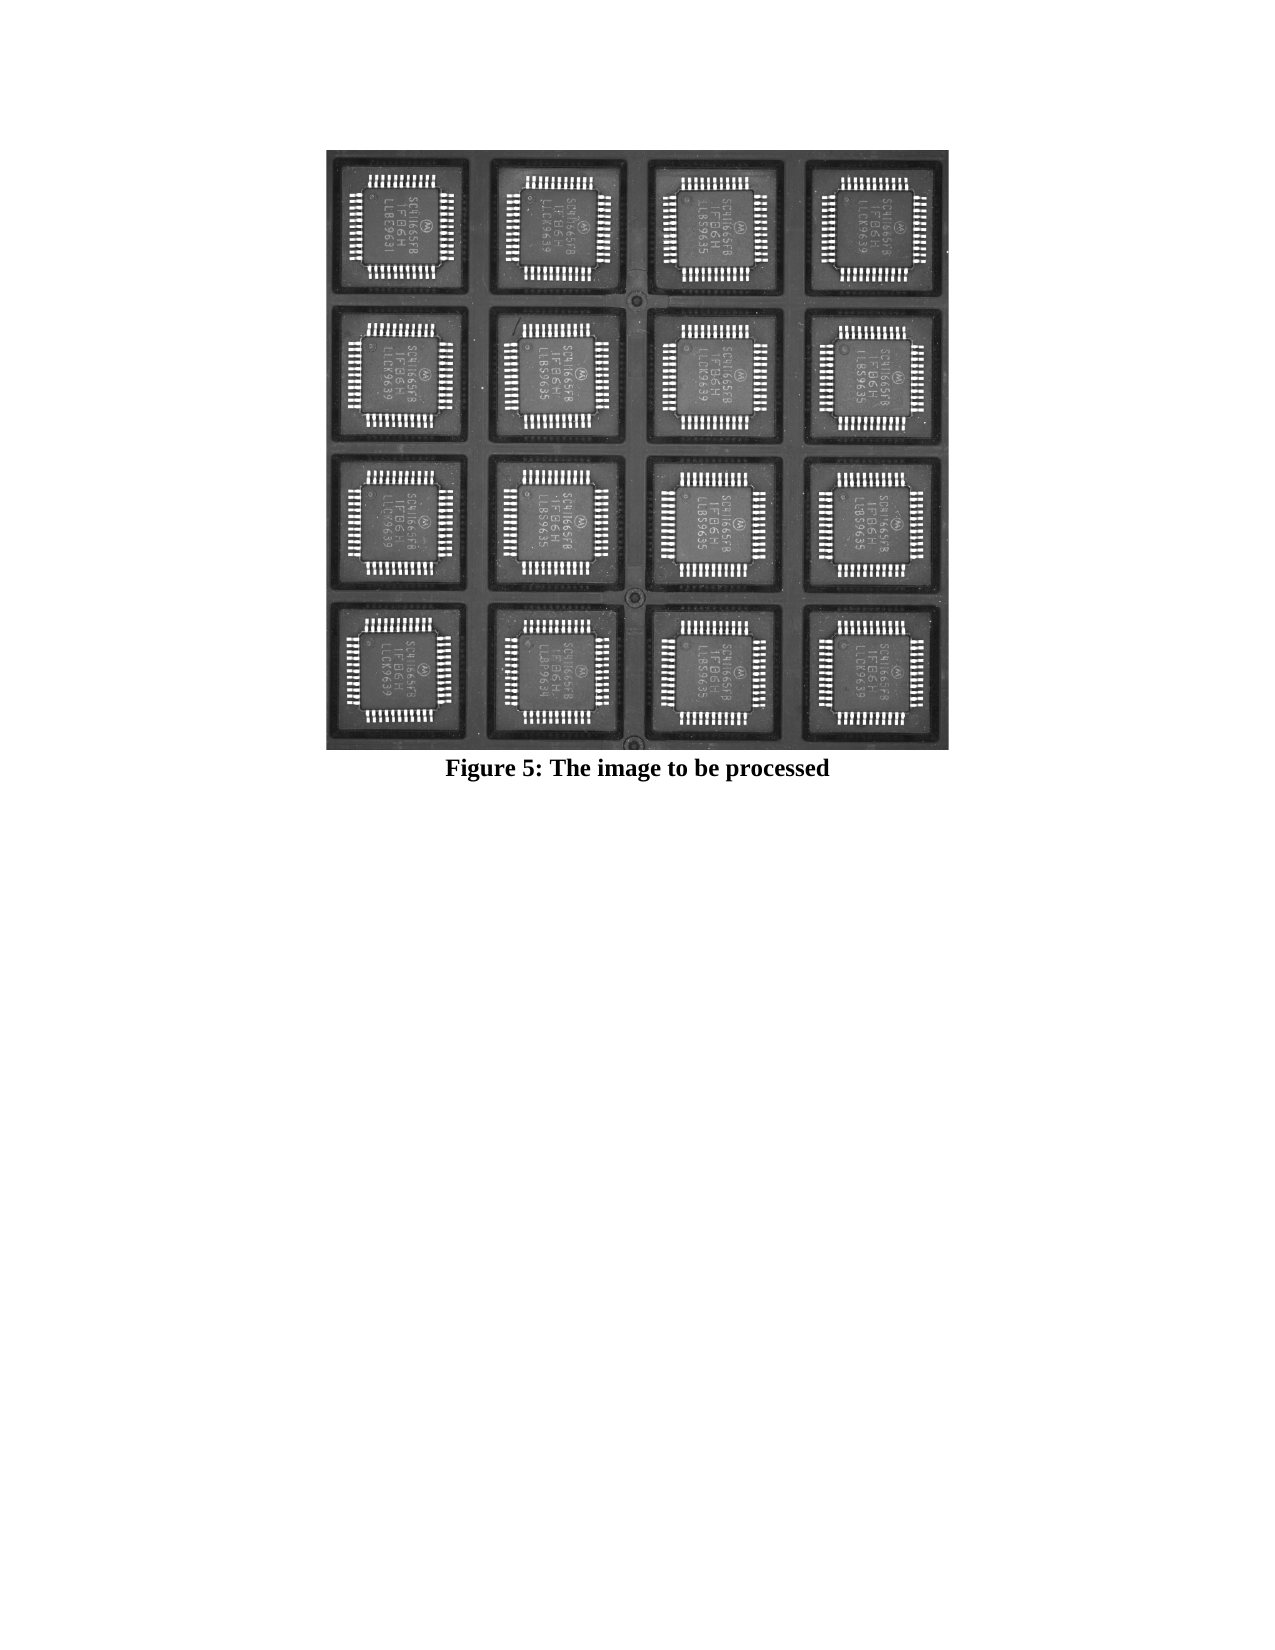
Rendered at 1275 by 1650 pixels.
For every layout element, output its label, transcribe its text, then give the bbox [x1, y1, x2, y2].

text Figure 5: The image to be processed [150, 753, 1125, 782]
picture [326, 150, 949, 750]
